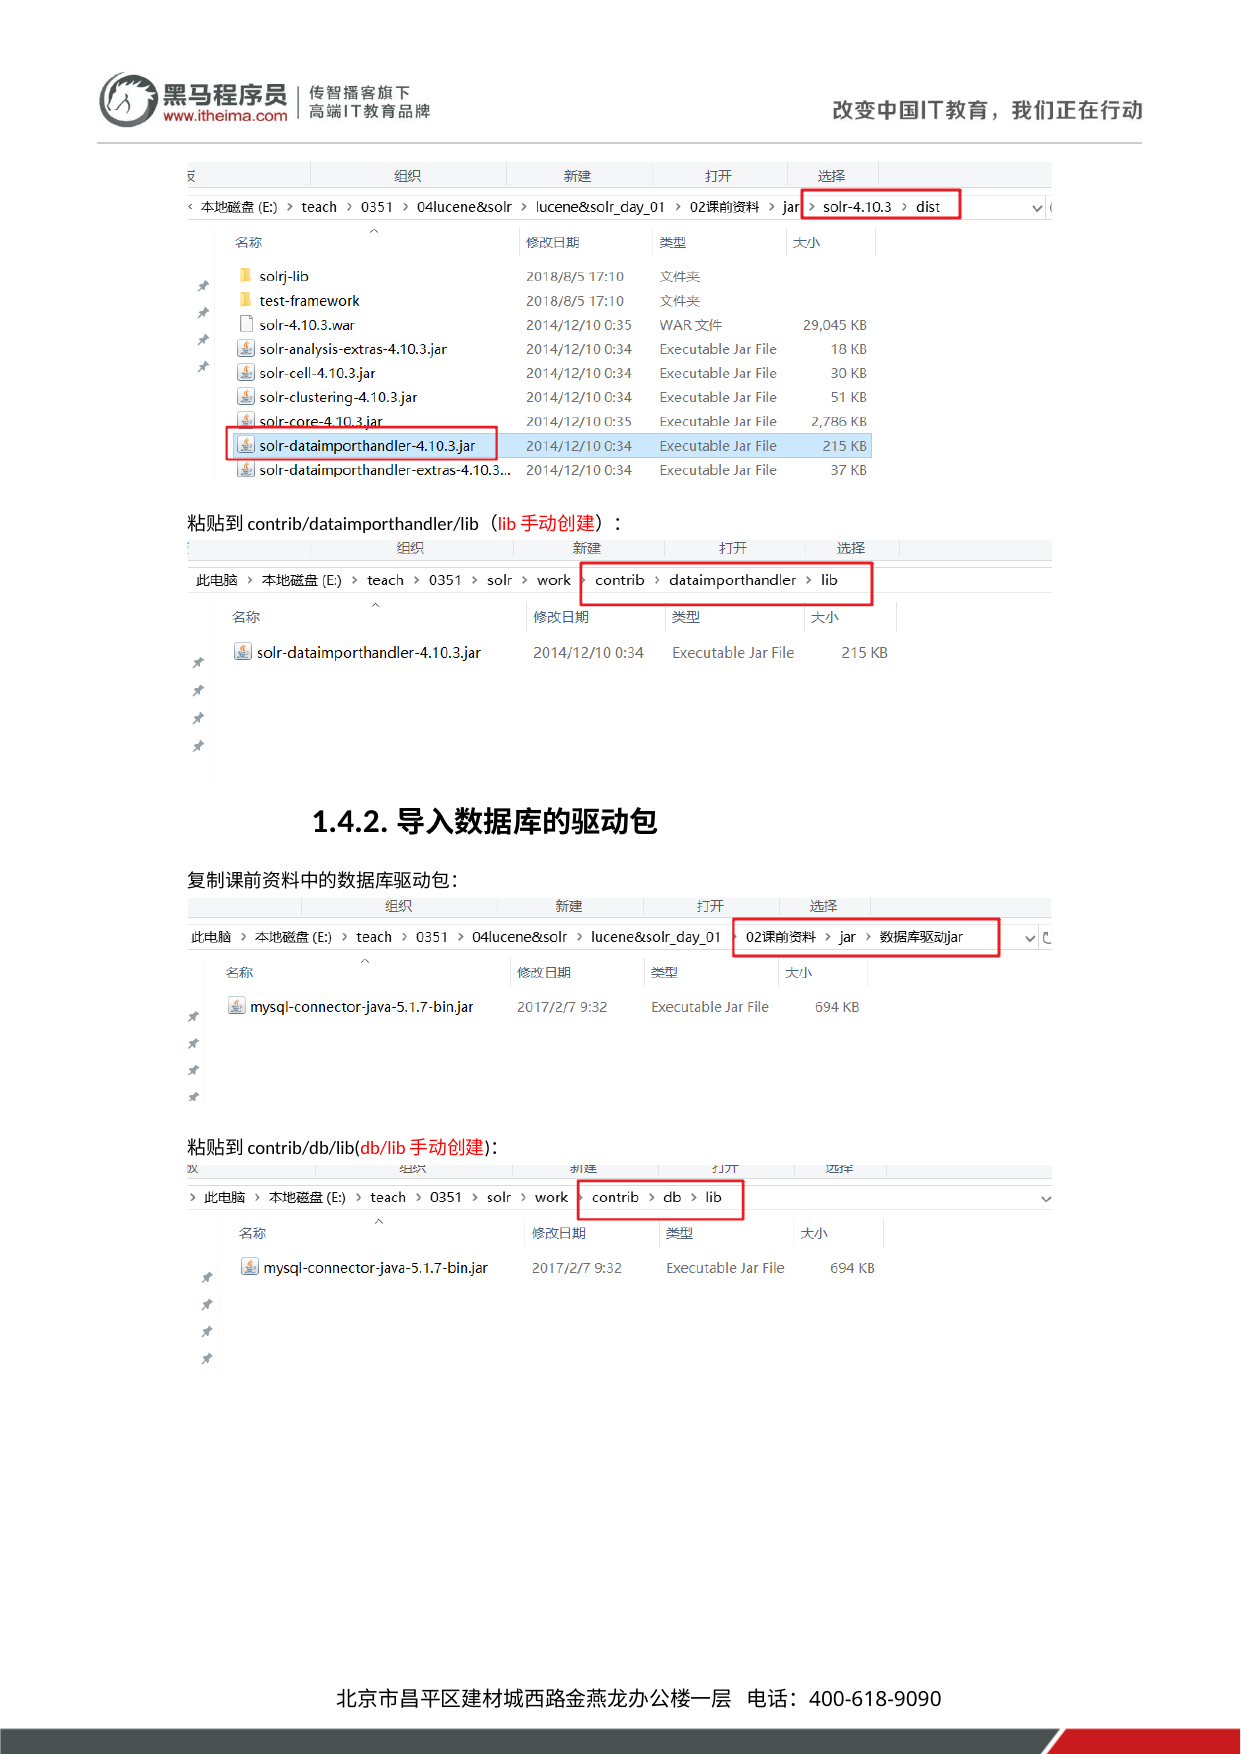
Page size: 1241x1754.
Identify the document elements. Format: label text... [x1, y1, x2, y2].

picture [187, 1165, 1053, 1374]
list 粘贴到contrib/dataimporthandler/lib（lib手动创建）： [187, 508, 1053, 535]
picture [0, 1, 1241, 151]
subtitle 导入数据库的驱动包 [311, 798, 1053, 841]
list 复制课前资料中的数据库驱动包： [187, 866, 1053, 893]
picture [187, 898, 1052, 1101]
picture [187, 162, 1052, 477]
picture [0, 1669, 1241, 1754]
list 粘贴到contrib/db/lib(db/lib手动创建)： [187, 1132, 1053, 1159]
picture [187, 540, 1053, 778]
